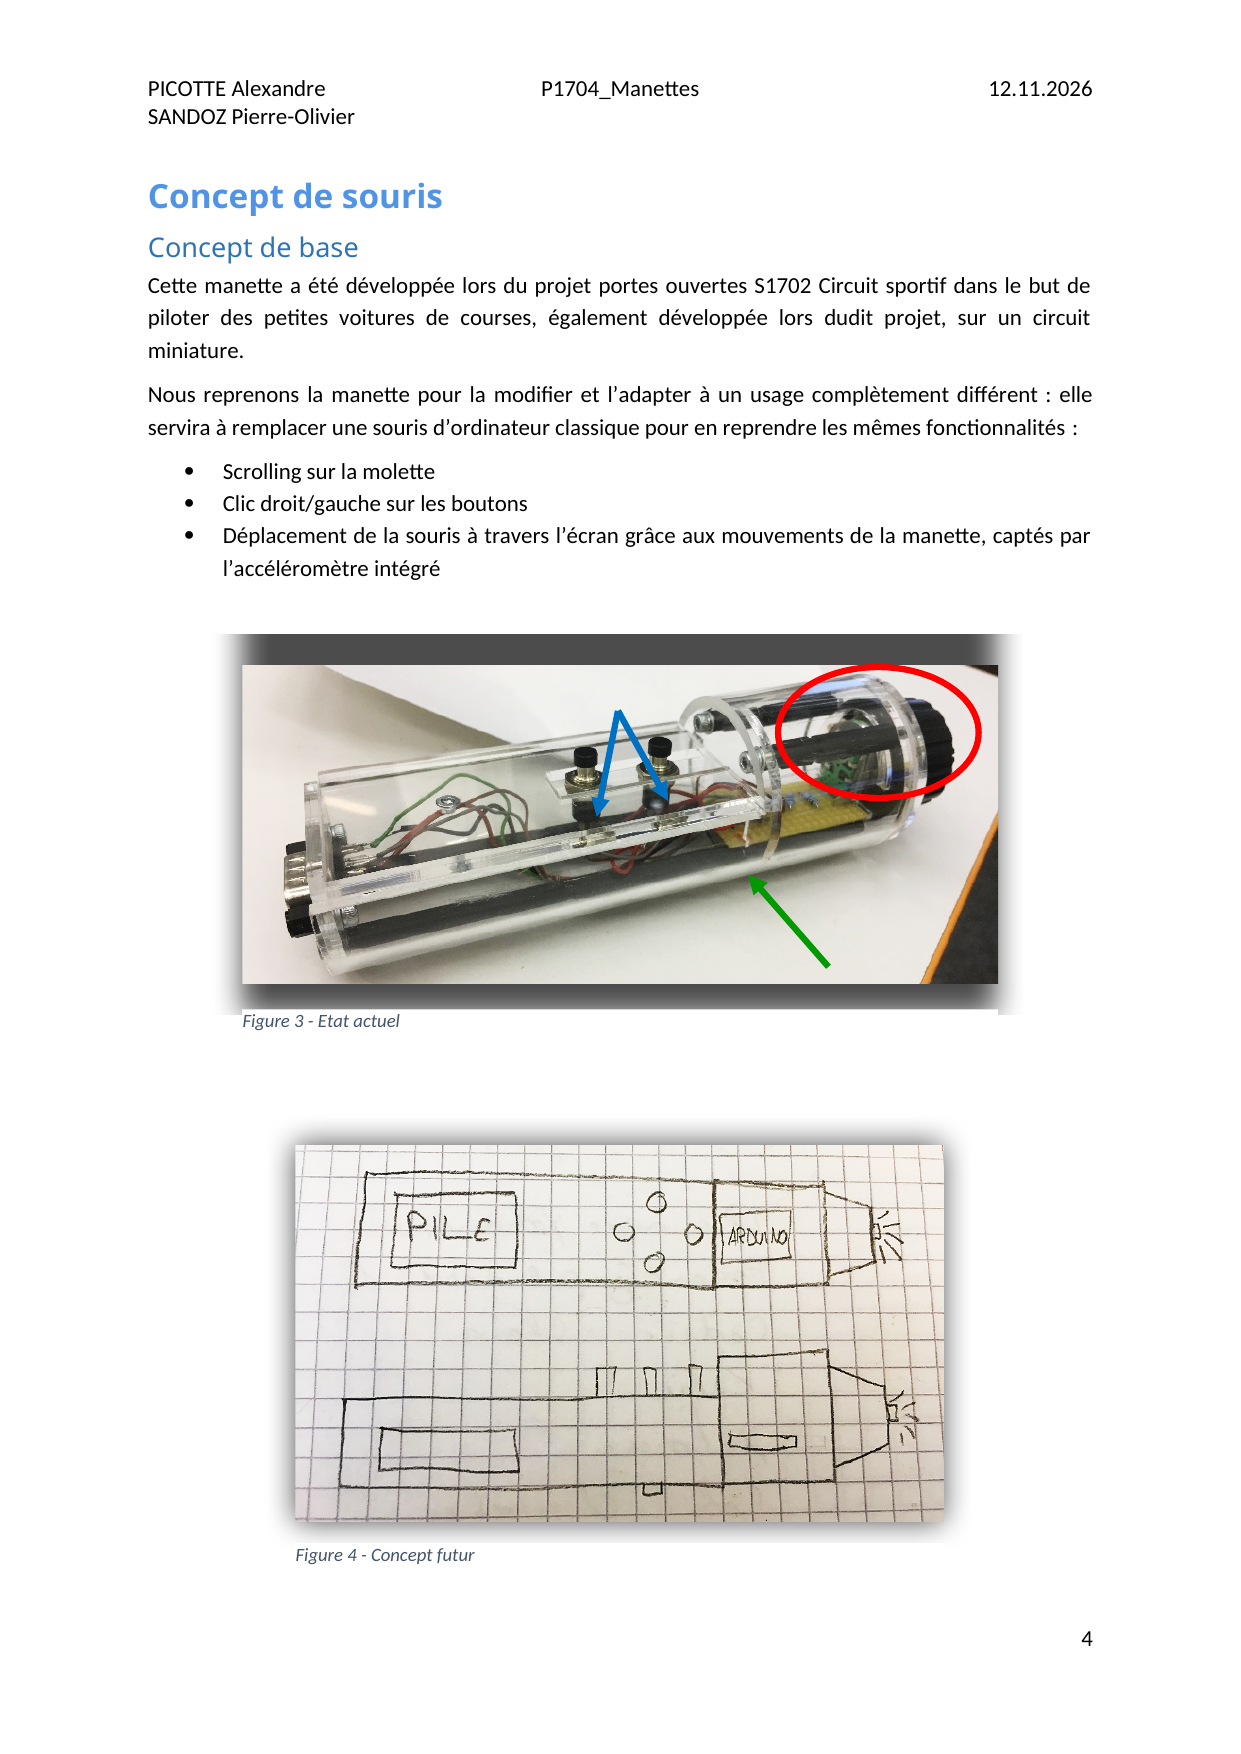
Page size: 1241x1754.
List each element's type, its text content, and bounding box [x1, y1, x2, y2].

list Clic droit/gauche sur les boutons [185, 489, 1093, 517]
list Déplacement de la souris à travers l’écran grâce aux mouvements de la manette, captés par l’accéléromètre intégré [185, 522, 1093, 582]
subtitle Concept de base [148, 229, 1093, 266]
picture [782, 671, 975, 794]
list Scrolling sur la molette [185, 457, 1093, 485]
subtitle Concept de souris [148, 173, 1093, 218]
picture [295, 1145, 944, 1522]
text Nous reprenons la manette pour la modifier et l’adapter à un usage complètement différent : elle servira à remplacer une souris d’ordinateur classique pour en reprendre les mêmes fonctionnalités : [148, 380, 1093, 441]
picture [242, 665, 999, 984]
text Cette manette a été développée lors du projet portes ouvertes S1702 Circuit sportif dans le but de piloter des petites voitures de courses, également développée lors dudit projet, sur un circuit miniature. [148, 271, 1093, 364]
